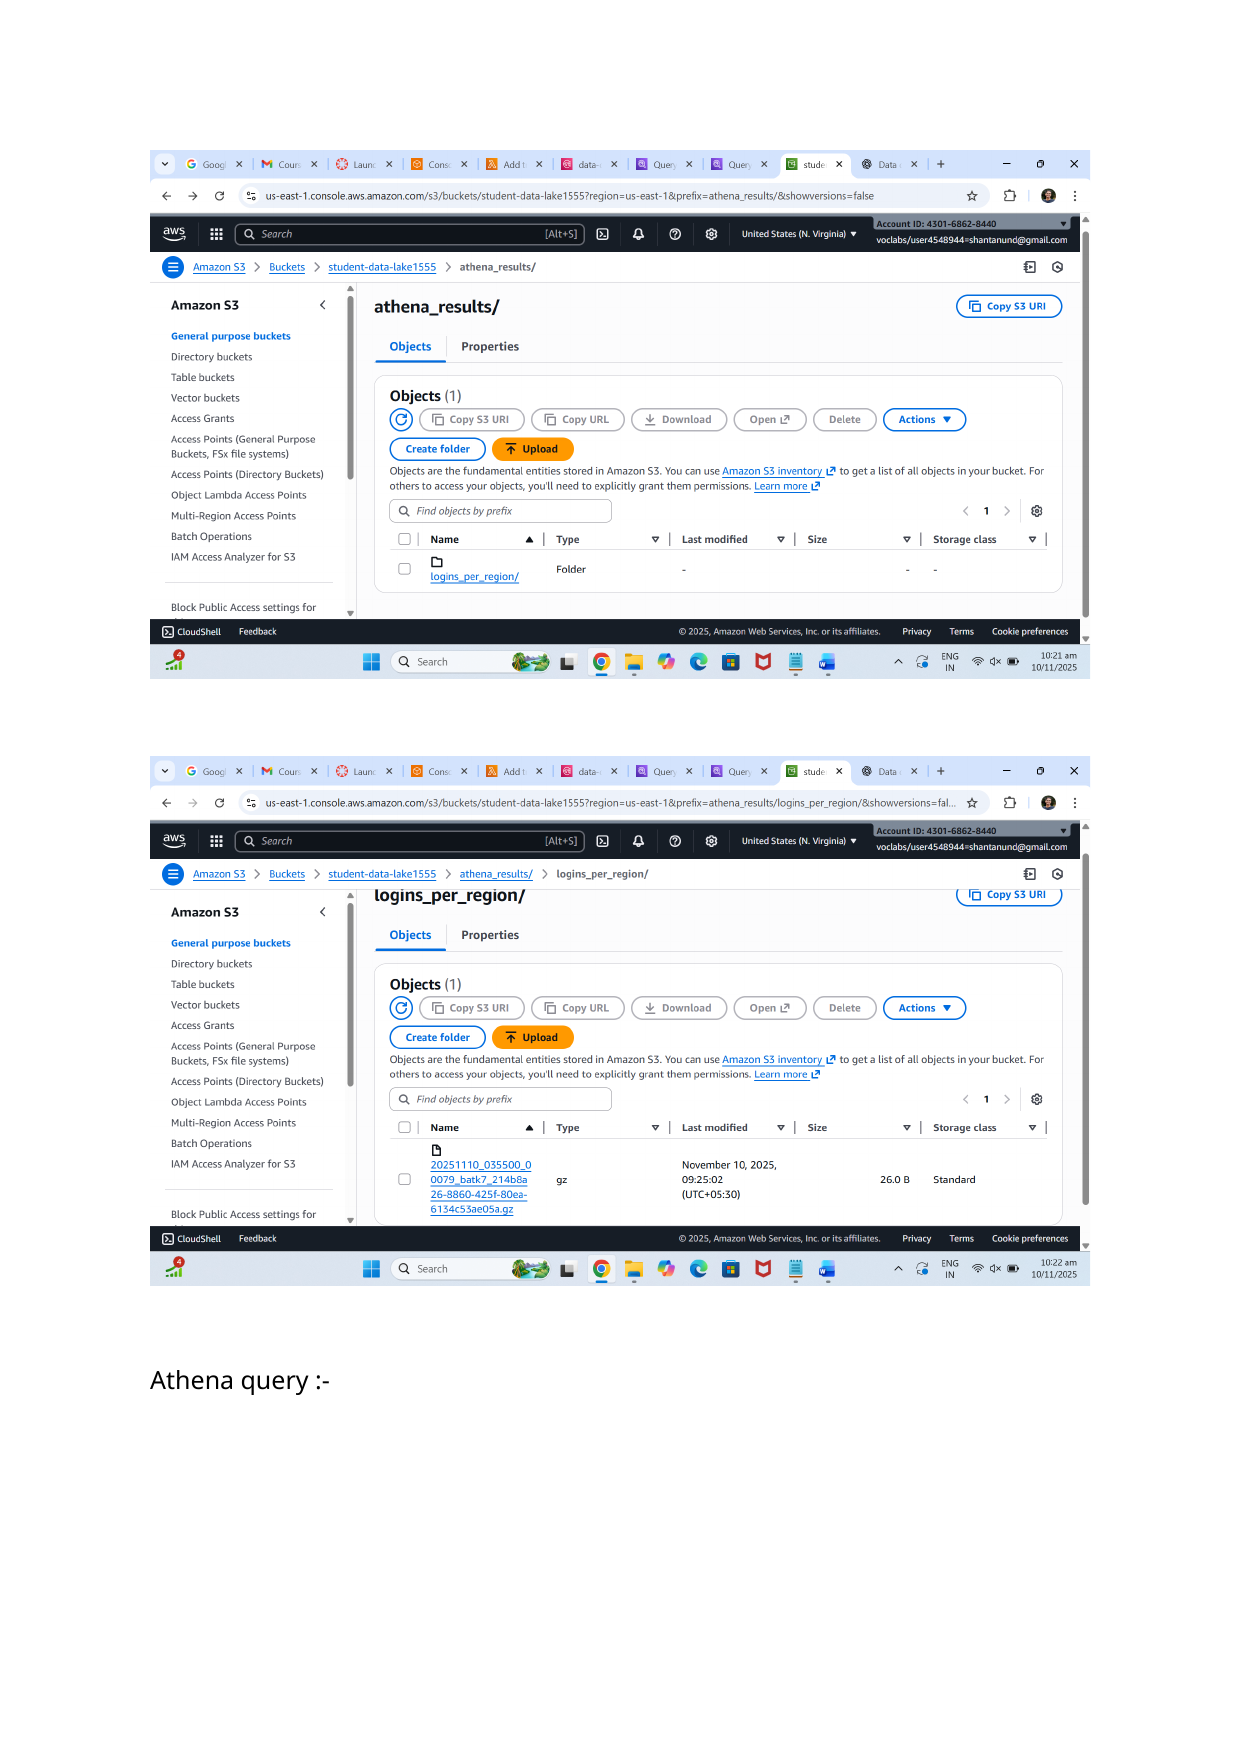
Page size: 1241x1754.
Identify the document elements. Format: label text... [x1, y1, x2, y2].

text Athena query :- [150, 1363, 1090, 1397]
picture [150, 756, 1091, 1286]
picture [150, 150, 1091, 679]
